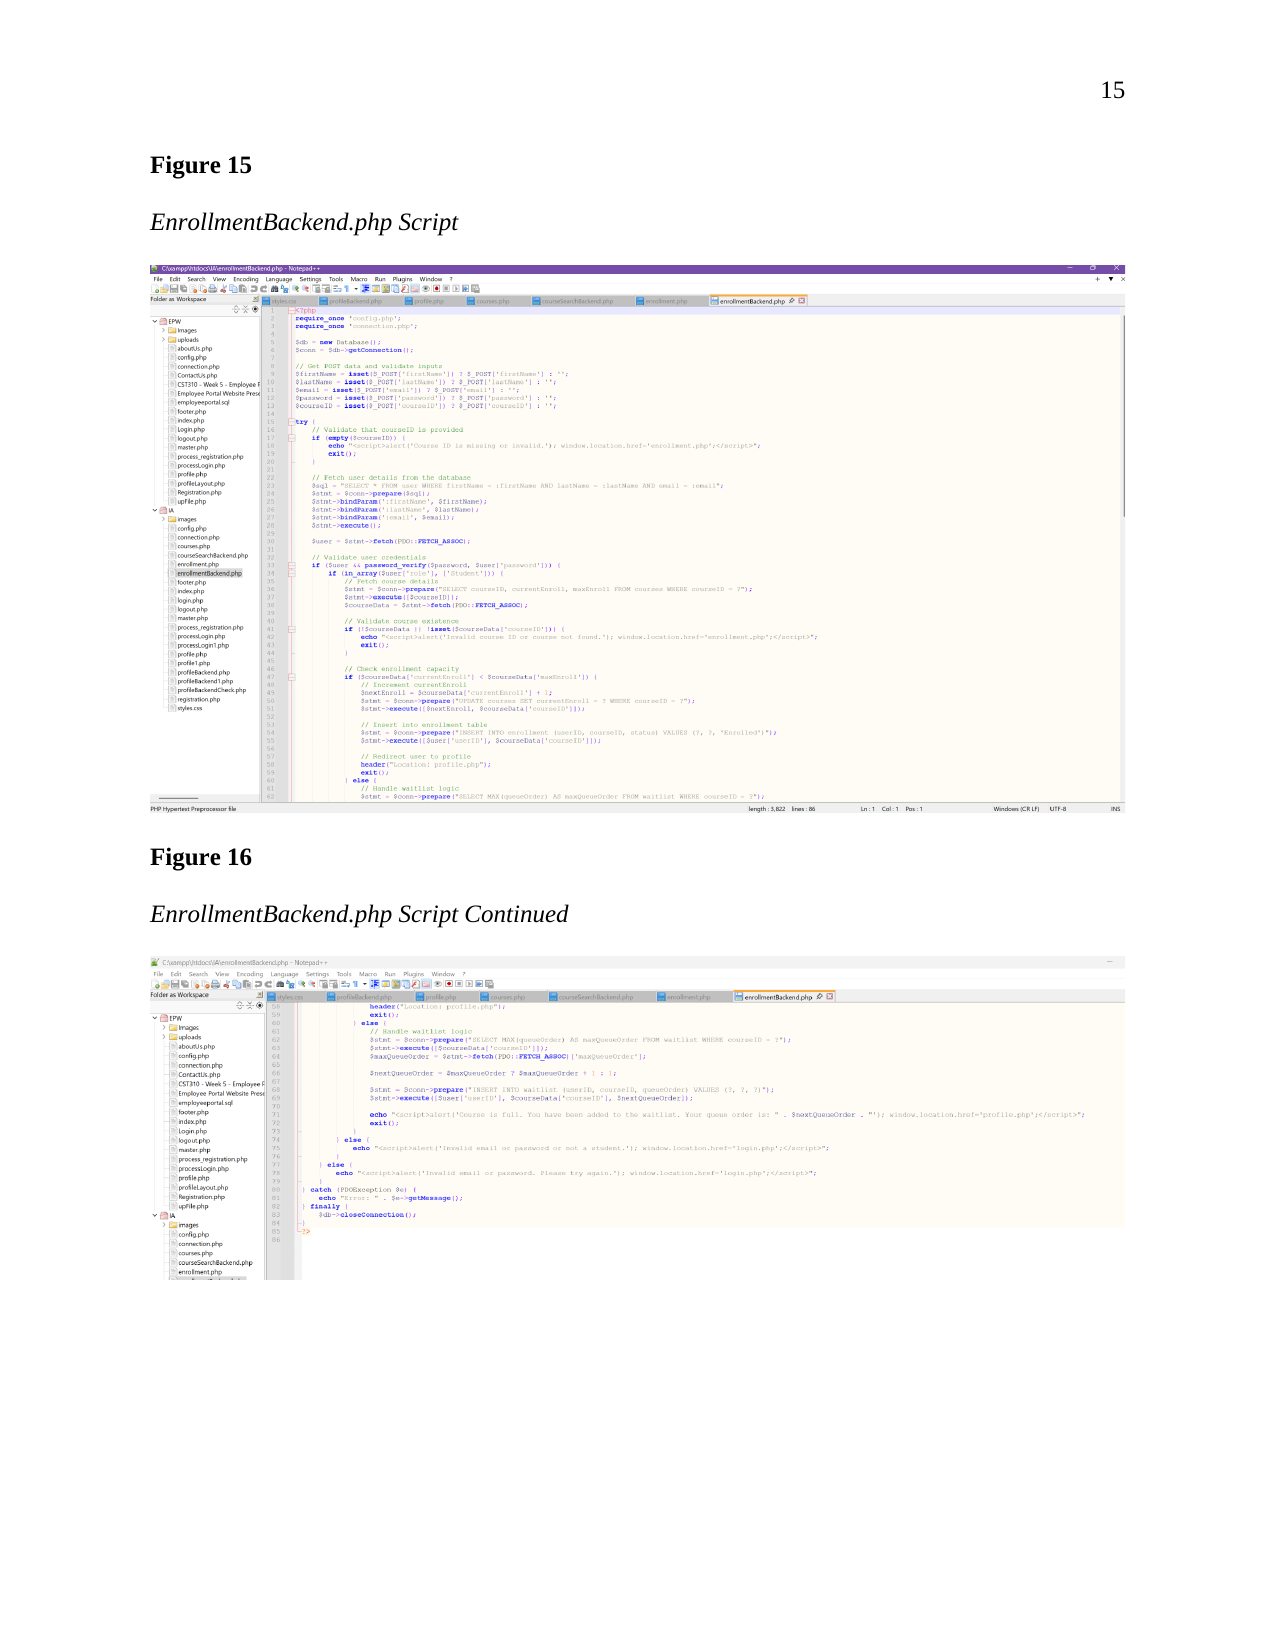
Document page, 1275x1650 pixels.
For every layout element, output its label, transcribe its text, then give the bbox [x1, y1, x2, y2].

picture [150, 956, 1125, 1280]
text Figure 15 [150, 150, 1125, 179]
text EnrollmentBackend.php Script Continued [150, 899, 1125, 928]
text EnrollmentBackend.php Script [150, 207, 1125, 236]
picture [150, 265, 1125, 813]
text Figure 16 [150, 842, 1125, 870]
